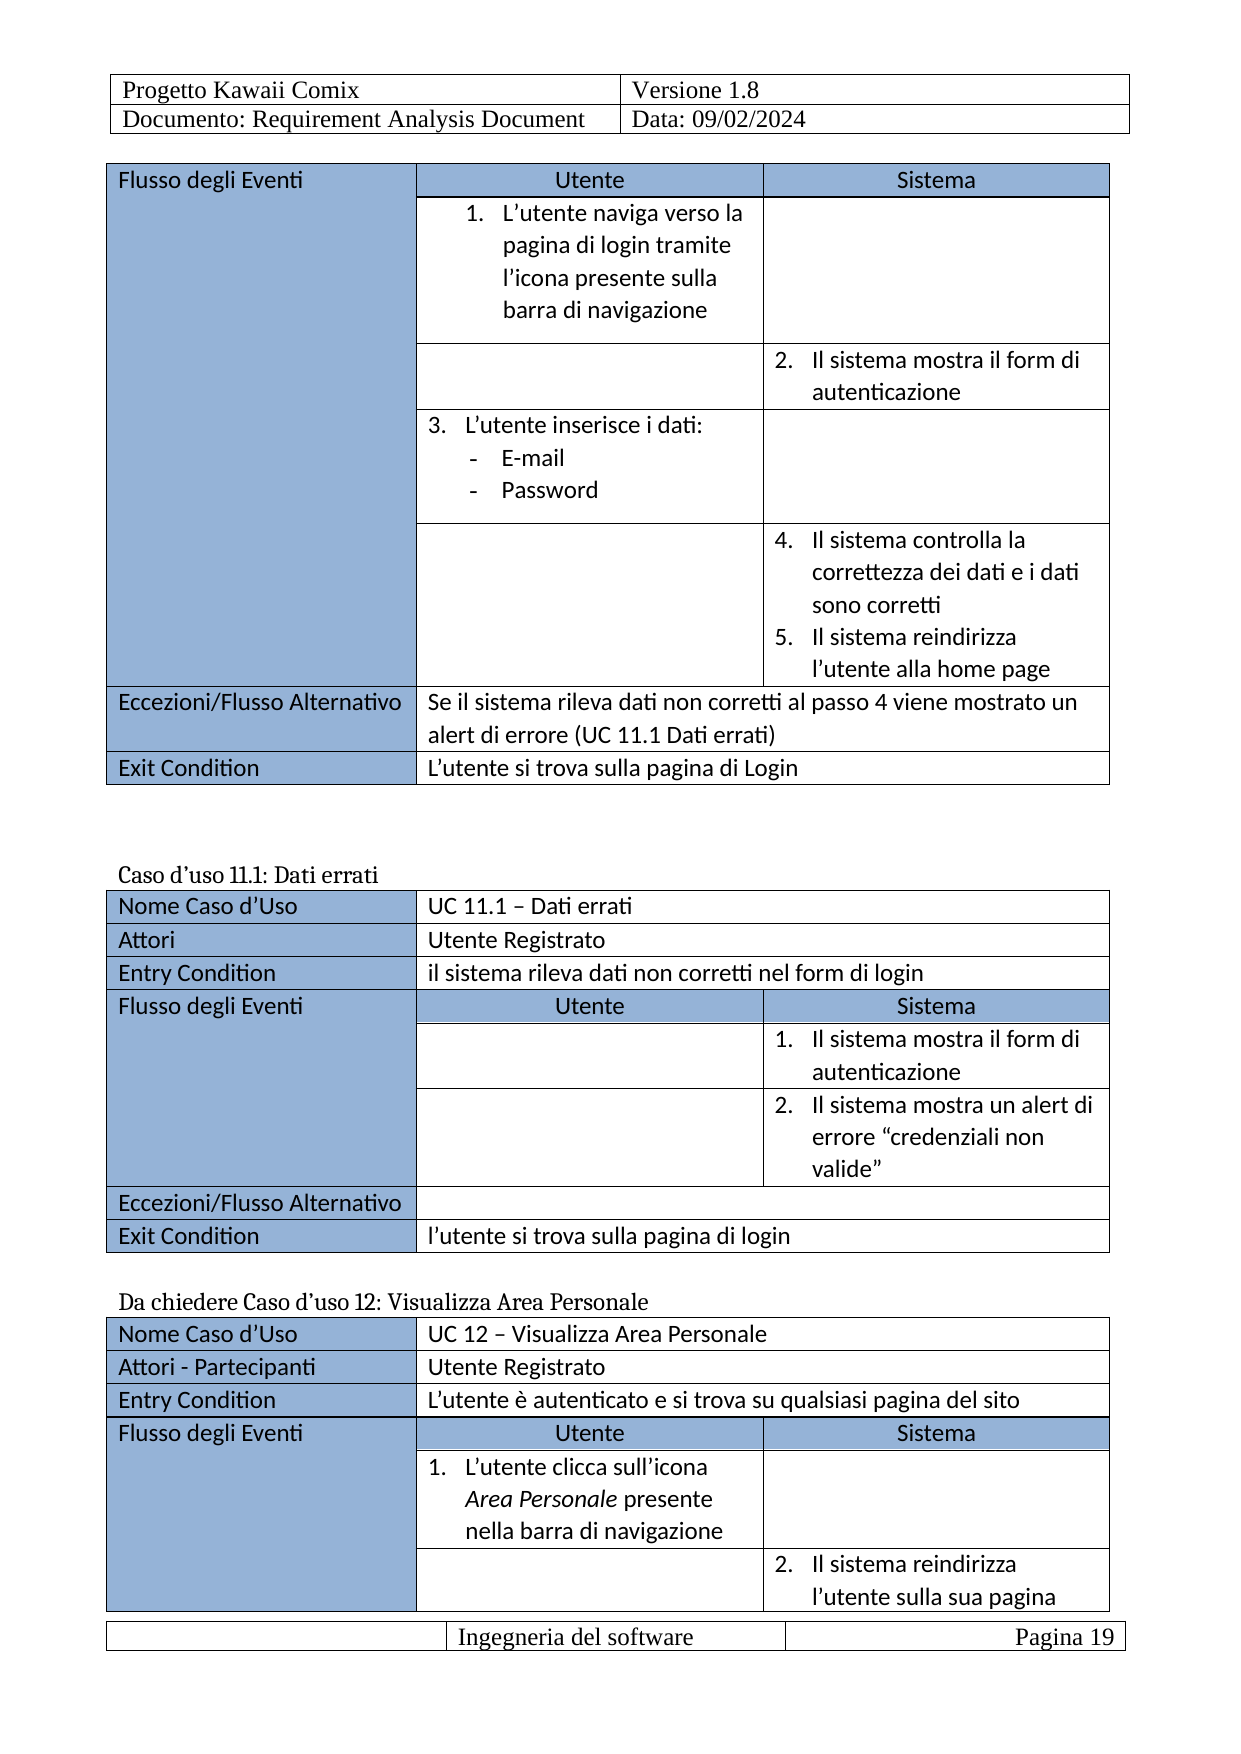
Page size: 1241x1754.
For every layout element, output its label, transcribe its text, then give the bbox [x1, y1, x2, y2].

table_cell [764, 410, 1109, 523]
table_header UC 12 – Visualizza Area Personale [417, 1318, 1109, 1350]
table_cell l’utente si trova sulla pagina di login [417, 1220, 1109, 1252]
table_cell Flusso degli Eventi [107, 164, 416, 686]
table_cell Il sistema controlla la correttezza dei dati e i dati sono corretti Il sistema reindirizza l’utente alla home page [764, 524, 1109, 686]
table_cell L’utente naviga verso la pagina di login tramite l’icona presente sulla barra di navigazione [417, 198, 763, 343]
table_cell Sistema [764, 1418, 1109, 1449]
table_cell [764, 1549, 1109, 1611]
table_cell L’utente si trova sulla pagina di Login [417, 752, 1109, 784]
table_cell Flusso degli Eventi [107, 1418, 416, 1611]
table_cell Flusso degli Eventi [107, 990, 416, 1186]
table_cell il sistema rileva dati non corretti nel form di login [417, 957, 1109, 989]
table_cell Attori [107, 924, 416, 956]
table_cell [764, 1451, 1109, 1547]
table_cell [417, 1549, 763, 1611]
table_cell Entry Condition [107, 957, 416, 989]
table_cell L’utente è autenticato e si trova su qualsiasi pagina del sito [417, 1384, 1109, 1416]
table_header Nome Caso d’Uso [107, 891, 416, 923]
table_cell Eccezioni/Flusso Alternativo [107, 1187, 416, 1219]
table_cell [417, 1024, 763, 1088]
subtitle Da chiedere Caso d’uso 12: Visualizza Area Personale [118, 1288, 1122, 1317]
table_cell Exit Condition [107, 752, 416, 784]
table_cell Entry Condition [107, 1384, 416, 1416]
table_header UC 11.1 – Dati errati [417, 891, 1109, 923]
table_cell [417, 1089, 763, 1186]
table_cell Utente [417, 1418, 763, 1449]
table_cell Il sistema mostra il form di autenticazione [764, 1024, 1109, 1088]
table_cell [417, 344, 763, 409]
table_cell Utente [417, 164, 763, 196]
subtitle Caso d’uso 11.1: Dati errati [118, 861, 1122, 889]
table_cell Il sistema mostra il form di autenticazione [764, 344, 1109, 409]
table_cell Se il sistema rileva dati non corretti al passo 4 viene mostrato un alert di errore (UC 11.1 Dati errati) [417, 687, 1109, 751]
table_cell L’utente inserisce i dati: E-mail Password [417, 410, 763, 523]
table_cell Utente Registrato [417, 924, 1109, 956]
table_cell Utente [417, 990, 763, 1022]
table_cell [417, 1187, 1109, 1219]
table_cell Eccezioni/Flusso Alternativo [107, 687, 416, 751]
table_cell Sistema [764, 164, 1109, 196]
table_cell Sistema [764, 990, 1109, 1022]
table_cell L’utente clicca sull’icona Area Personale presente nella barra di navigazione [417, 1451, 763, 1547]
table_cell [417, 524, 763, 686]
table_header Nome Caso d’Uso [107, 1318, 416, 1350]
table_cell Il sistema mostra un alert di errore “credenziali non valide” [764, 1089, 1109, 1186]
table_cell Utente Registrato [417, 1351, 1109, 1383]
table_cell [764, 198, 1109, 343]
table_cell Exit Condition [107, 1220, 416, 1252]
table_cell Attori - Partecipanti [107, 1351, 416, 1383]
